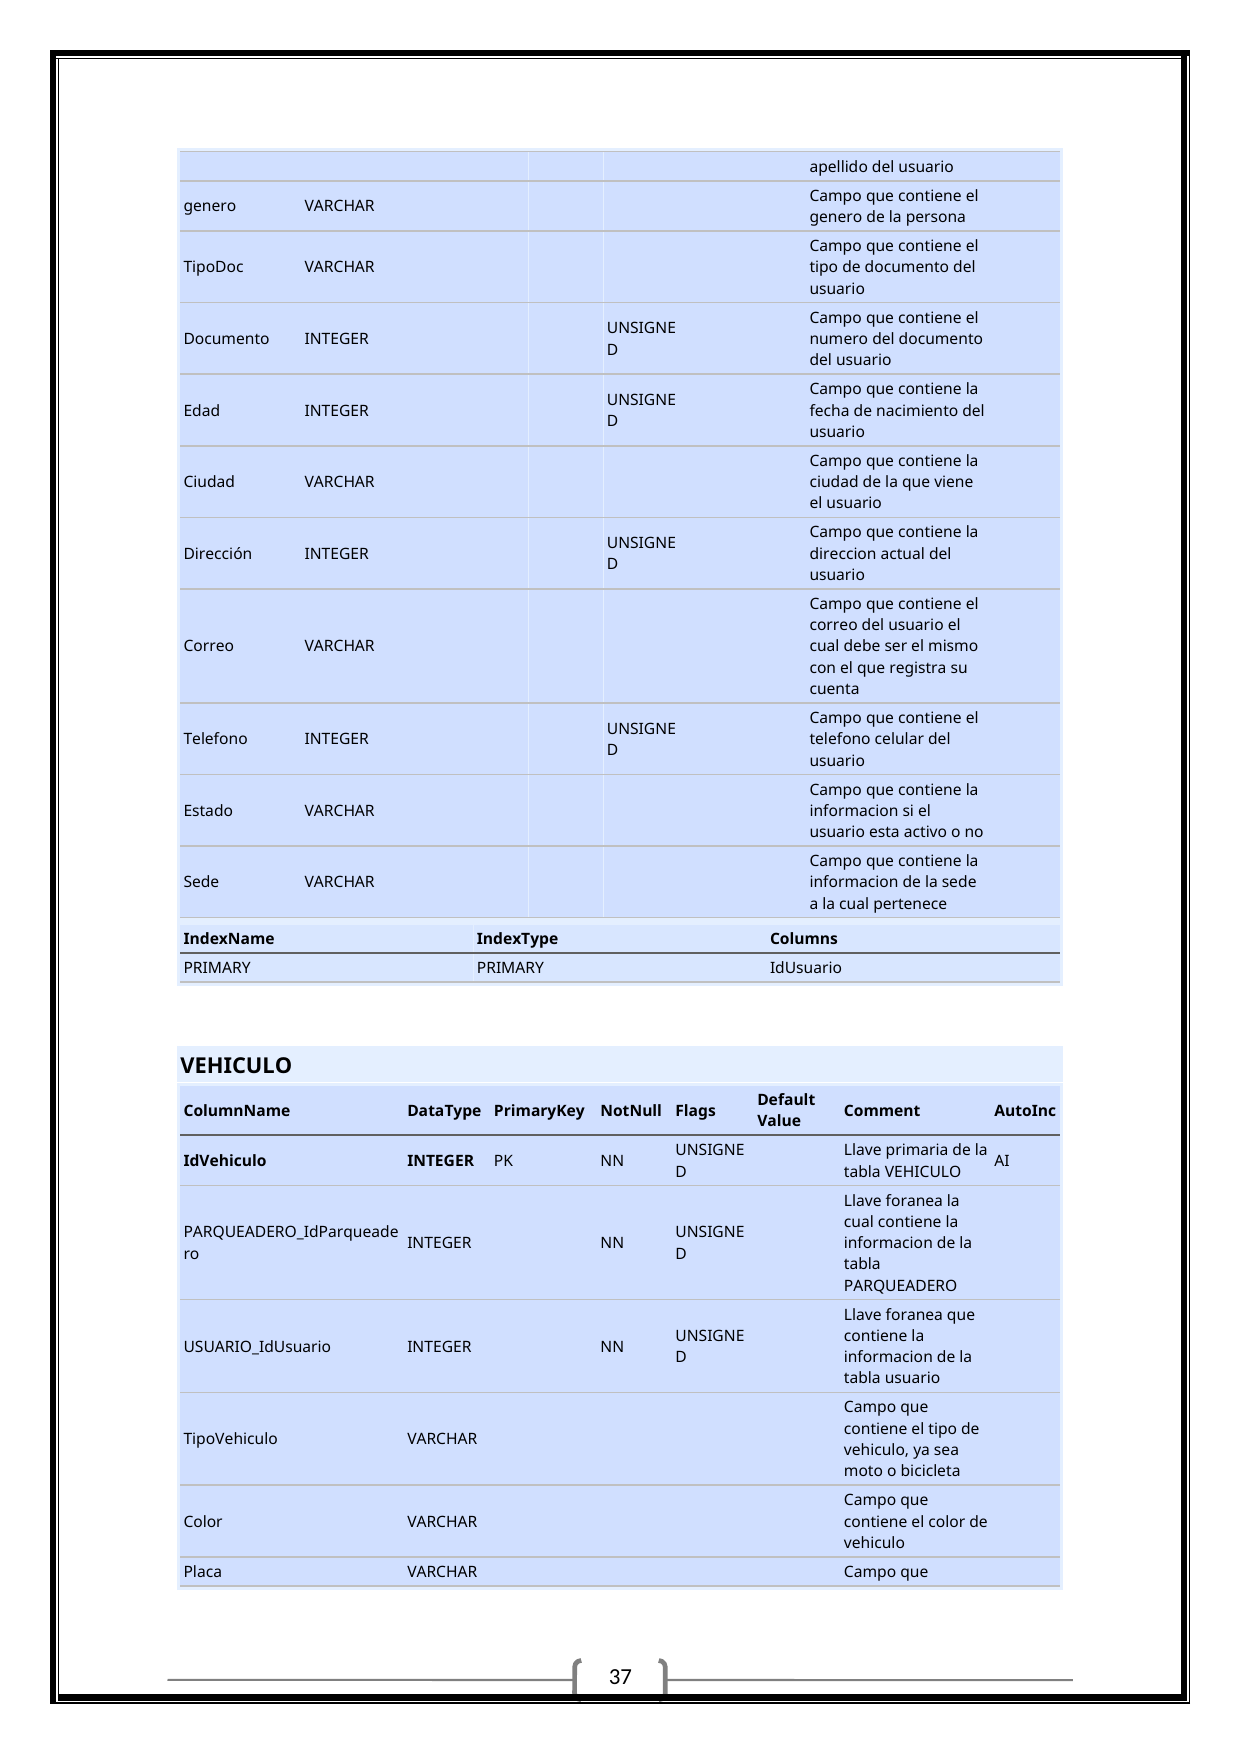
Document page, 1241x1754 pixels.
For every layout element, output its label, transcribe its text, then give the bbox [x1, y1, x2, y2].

table_header VEHICULO [177, 1046, 1063, 1082]
table_cell [177, 148, 1063, 922]
table_cell [177, 1083, 1063, 1590]
table_cell [177, 922, 1063, 986]
